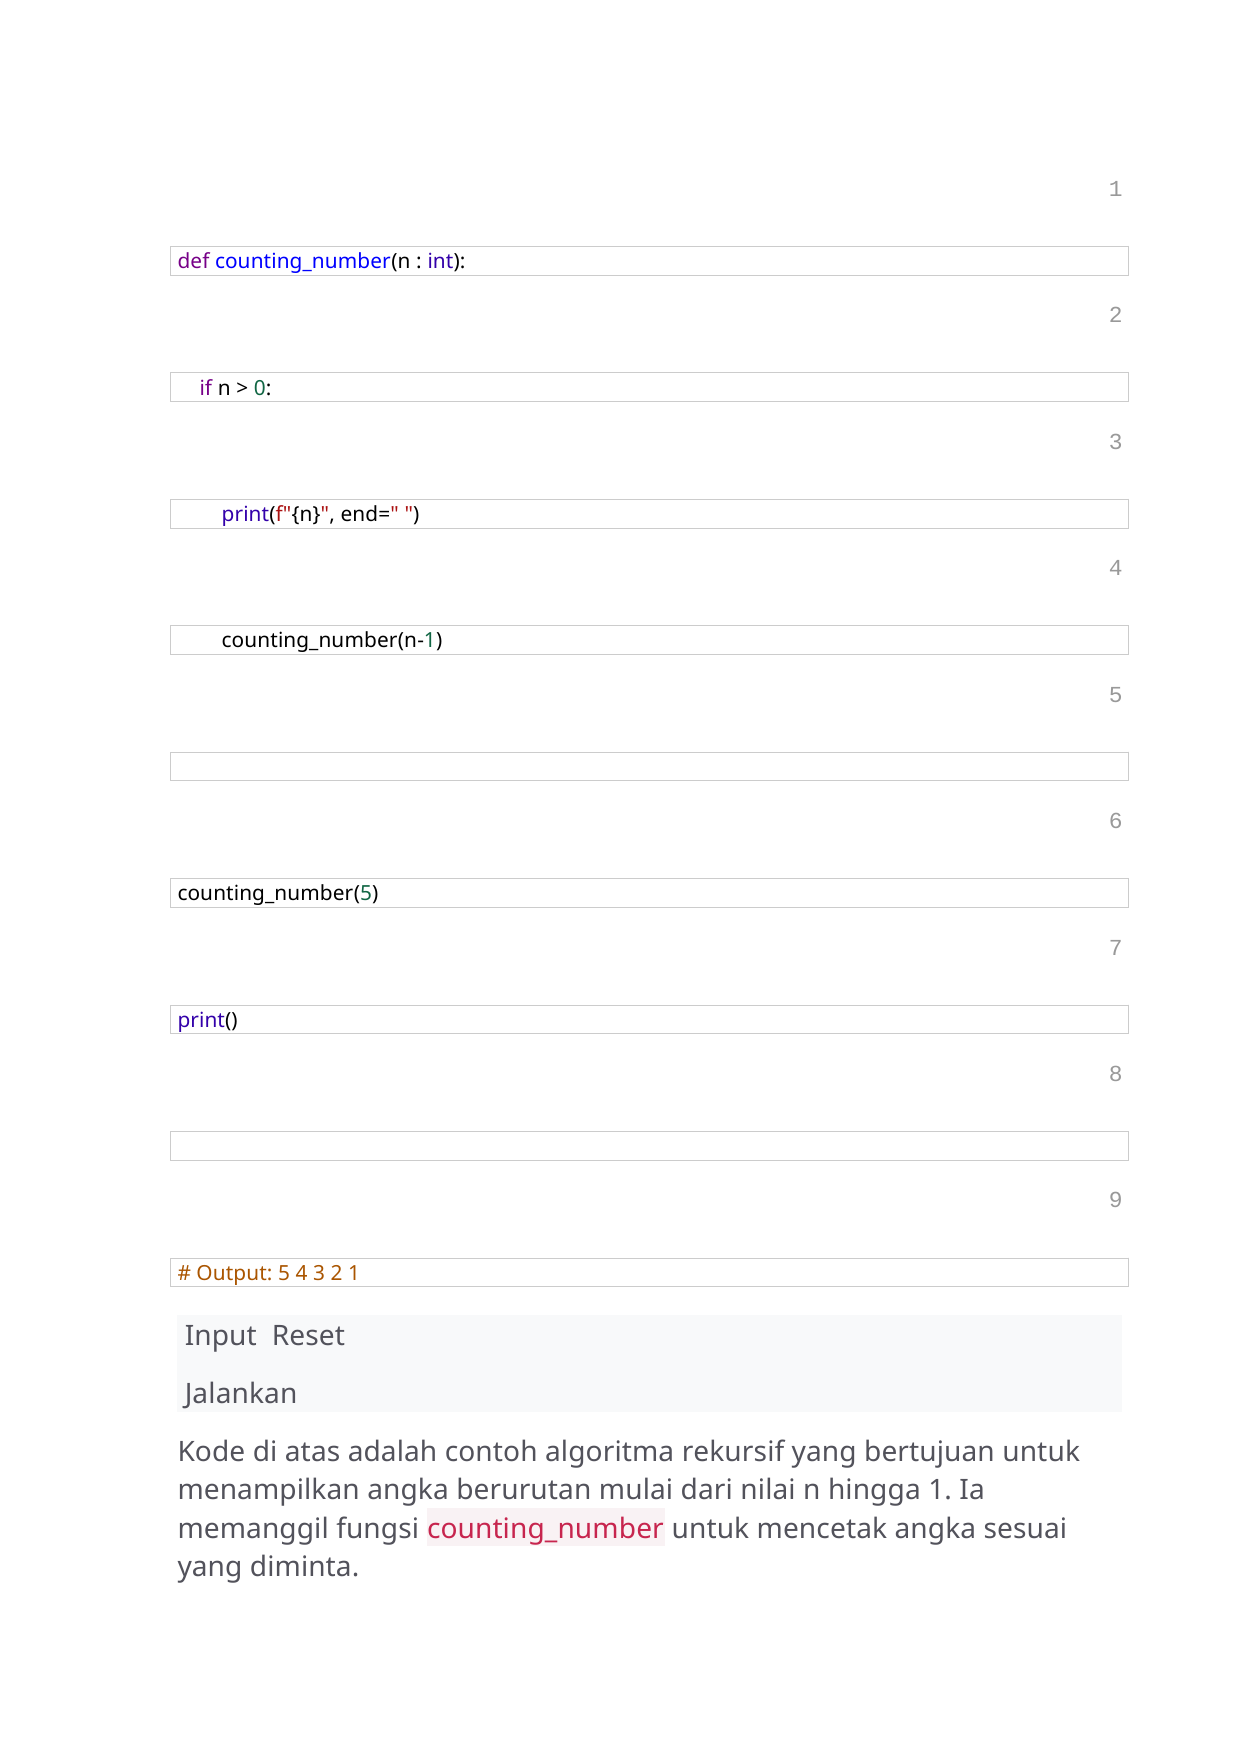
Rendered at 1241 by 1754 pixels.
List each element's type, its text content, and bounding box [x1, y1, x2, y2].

text print(f"{n}", end=" ") [171, 500, 1128, 528]
text 1 [177, 177, 1122, 203]
text def counting_number(n : int): [171, 247, 1128, 275]
text 2 [177, 304, 1122, 329]
text Kode di atas adalah contoh algoritma rekursif yang bertujuan untuk menampilkan angka berurutan mulai dari nilai n hingga 1. Ia memanggil fungsi counting_number untuk mencetak angka sesuai yang diminta. [177, 1431, 1122, 1585]
text counting_number(5) [171, 879, 1128, 907]
text 8 [177, 1062, 1122, 1088]
text 4 [177, 557, 1122, 582]
text 3 [177, 430, 1122, 456]
text Input Reset [177, 1315, 1122, 1354]
text # Output: 5 4 3 2 1 [171, 1259, 1128, 1286]
text Jalankan [177, 1373, 1122, 1412]
text 7 [177, 936, 1122, 962]
text 9 [177, 1189, 1122, 1215]
text 5 [177, 683, 1122, 709]
text 6 [177, 809, 1122, 835]
text ​ [171, 753, 1128, 780]
text counting_number(n-1) [171, 626, 1128, 654]
text ​ [171, 1132, 1128, 1160]
text print() [171, 1006, 1128, 1033]
text if n > 0: [171, 373, 1128, 401]
